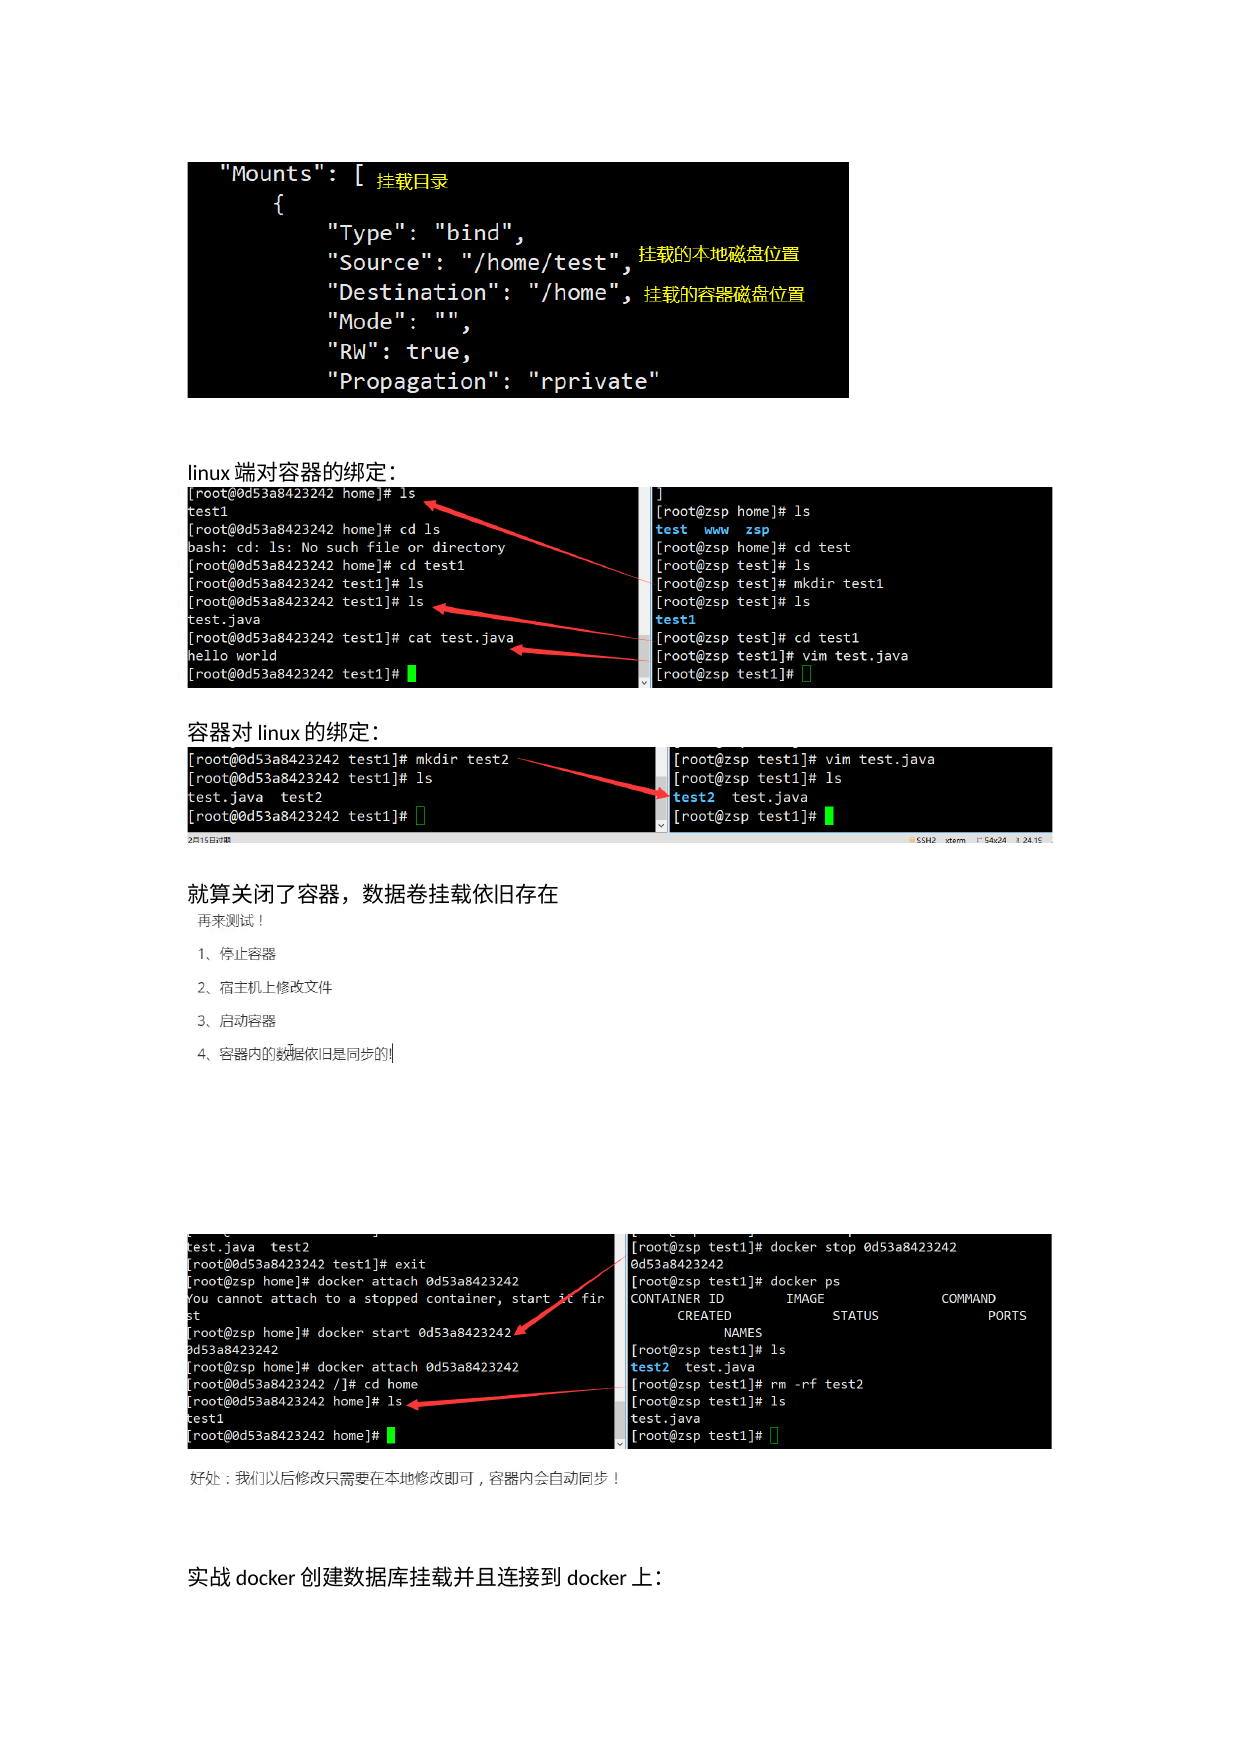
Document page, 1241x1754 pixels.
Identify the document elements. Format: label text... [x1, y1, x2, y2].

picture [187, 162, 849, 398]
list 容器对linux的绑定： [187, 714, 1053, 747]
list 就算关闭了容器，数据卷挂载依旧存在 [187, 877, 1053, 909]
picture [187, 747, 1053, 843]
picture [187, 909, 1053, 1063]
picture [187, 1234, 1052, 1449]
list 实战docker创建数据库挂载并且连接到docker上： [187, 1559, 1053, 1592]
list linux端对容器的绑定： [187, 454, 1053, 487]
picture [187, 1462, 1052, 1497]
picture [187, 487, 1053, 688]
